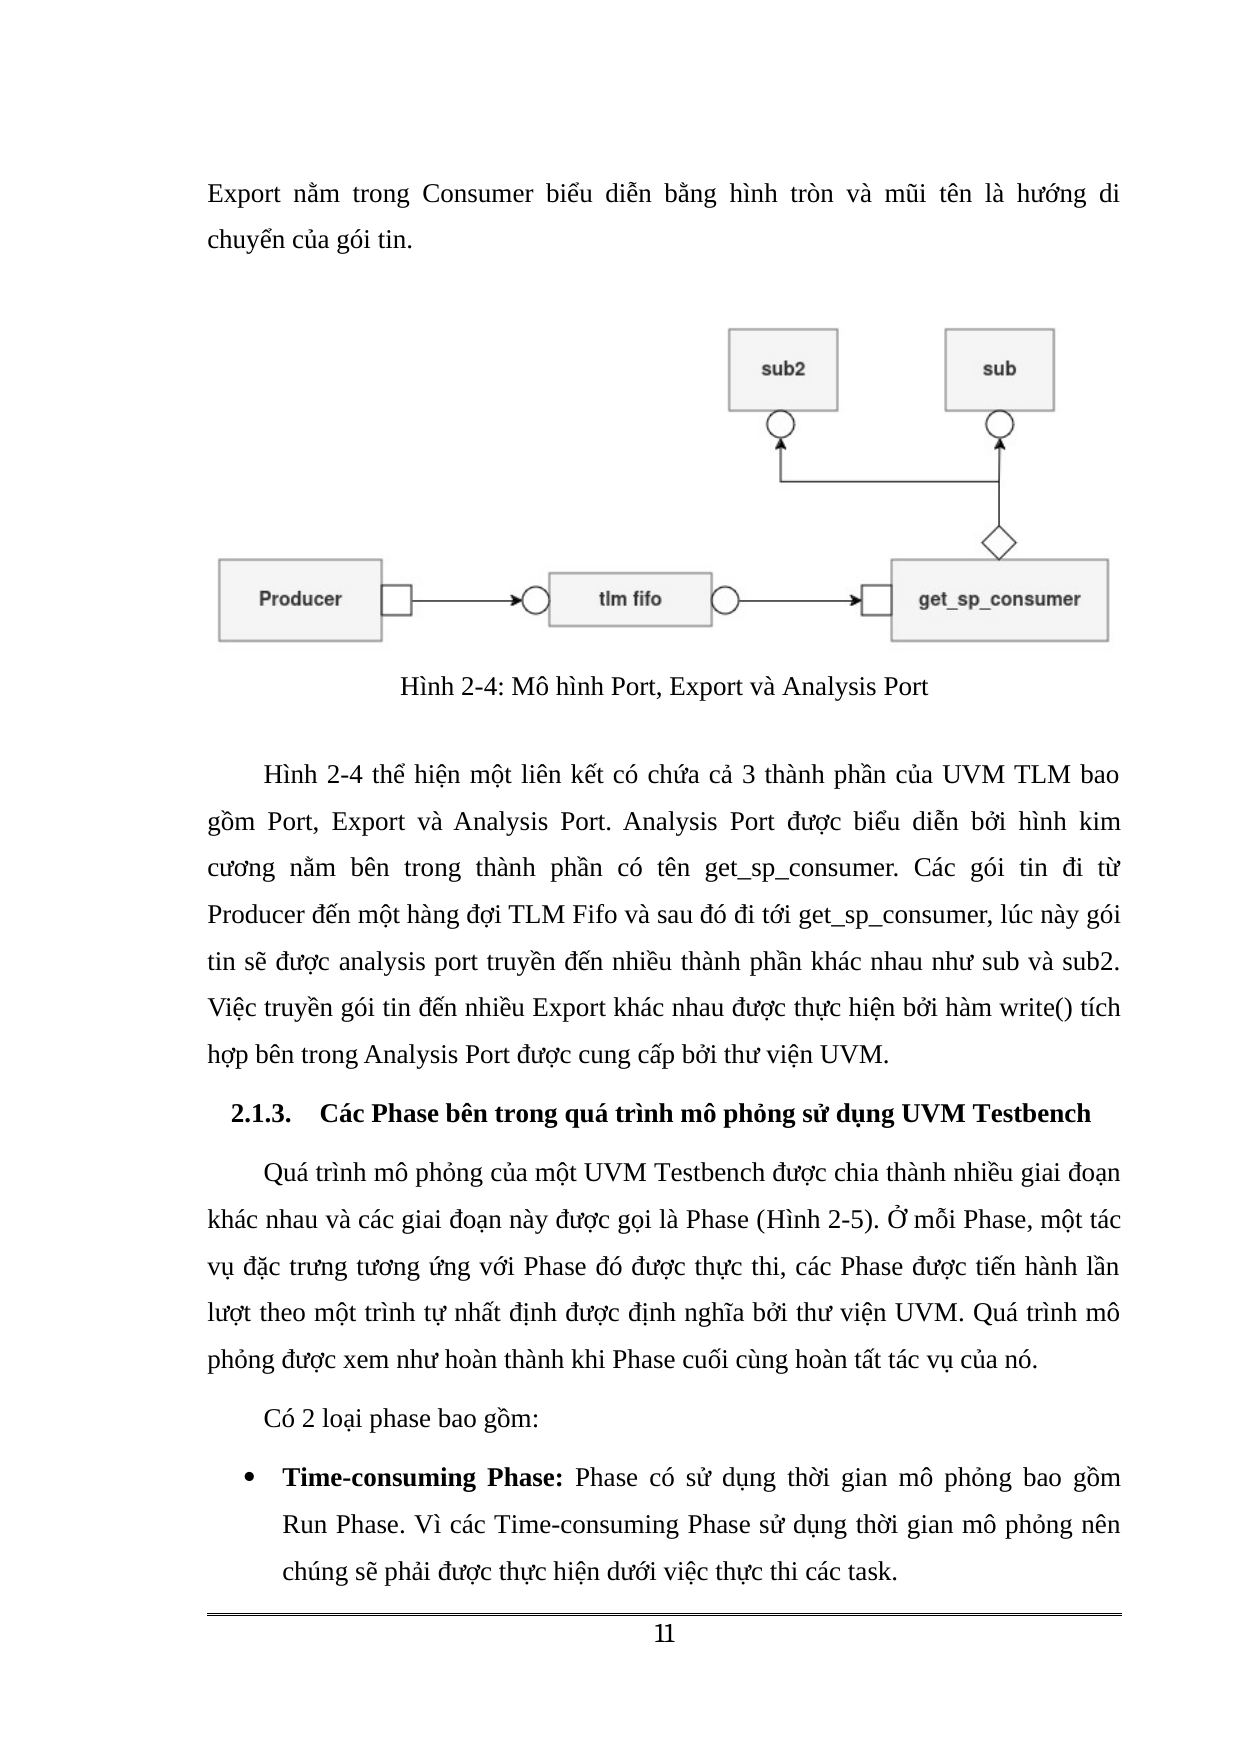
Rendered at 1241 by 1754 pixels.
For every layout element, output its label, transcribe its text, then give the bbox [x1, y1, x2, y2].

picture [207, 317, 1123, 656]
text Quá trình mô phỏng của một UVM Testbench được chia thành nhiều giai đoạn khác nhau và các giai đoạn này được gọi là Phase (Hình 2-5). Ở mỗi Phase, một tác vụ đặc trưng tương ứng với Phase đó được thực thi, các Phase được tiến hành lần lượt theo một trình tự nhất định được định nghĩa bởi thư viện UVM. Quá trình mô phỏng được xem như hoàn thành khi Phase cuối cùng hoàn tất tác vụ của nó. [207, 1156, 1122, 1374]
text Hình 2-4 thể hiện một liên kết có chứa cả 3 thành phần của UVM TLM bao gồm Port, Export và Analysis Port. Analysis Port được biểu diễn bởi hình kim cương nằm bên trong thành phần có tên get_sp_consumer. Các gói tin đi từ Producer đến một hàng đợi TLM Fifo và sau đó đi tới get_sp_consumer, lúc này gói tin sẽ được analysis port truyền đến nhiều thành phần khác nhau như sub và sub2. Việc truyền gói tin đến nhiều Export khác nhau được thực hiện bởi hàm write() tích hợp bên trong Analysis Port được cung cấp bởi thư viện UVM. [207, 758, 1122, 1069]
text Hình 2-4: Mô hình Port, Export và Analysis Port [207, 670, 1122, 701]
list Time-consuming Phase: Phase có sử dụng thời gian mô phỏng bao gồm Run Phase. Vì các Time-consuming Phase sử dụng thời gian mô phỏng nên chúng sẽ phải được thực hiện dưới việc thực thi các task. [244, 1461, 1122, 1586]
subtitle Các Phase bên trong quá trình mô phỏng sử dụng UVM Testbench [231, 1097, 1122, 1128]
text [207, 177, 1122, 255]
text Có 2 loại phase bao gồm: [207, 1402, 1122, 1433]
